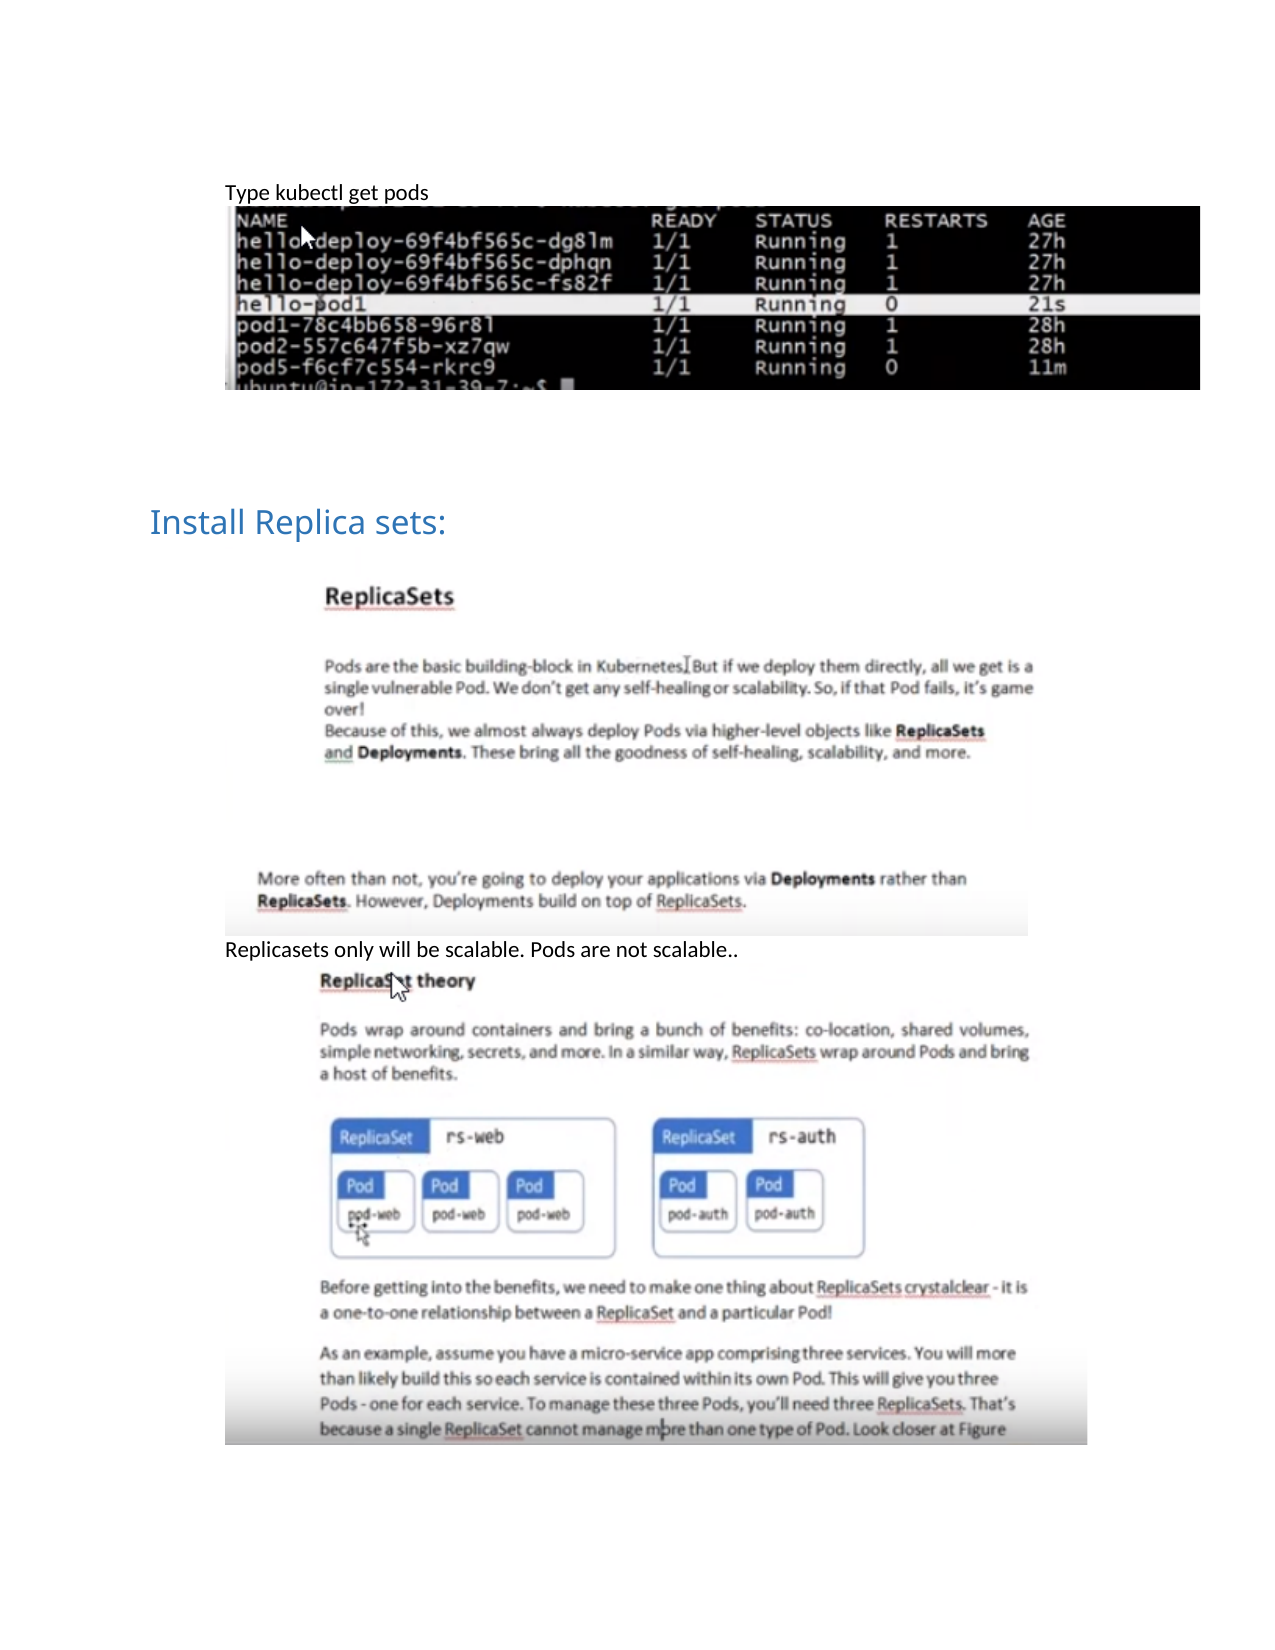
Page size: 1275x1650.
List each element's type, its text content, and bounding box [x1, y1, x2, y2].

picture [225, 963, 1088, 1445]
text Replicasets only will be scalable. Pods are not scalable.. [225, 935, 1125, 963]
picture [225, 547, 1089, 936]
text Type kubectl get pods [225, 178, 1125, 206]
subtitle Install Replica sets: [150, 499, 1125, 544]
picture [225, 206, 1200, 390]
